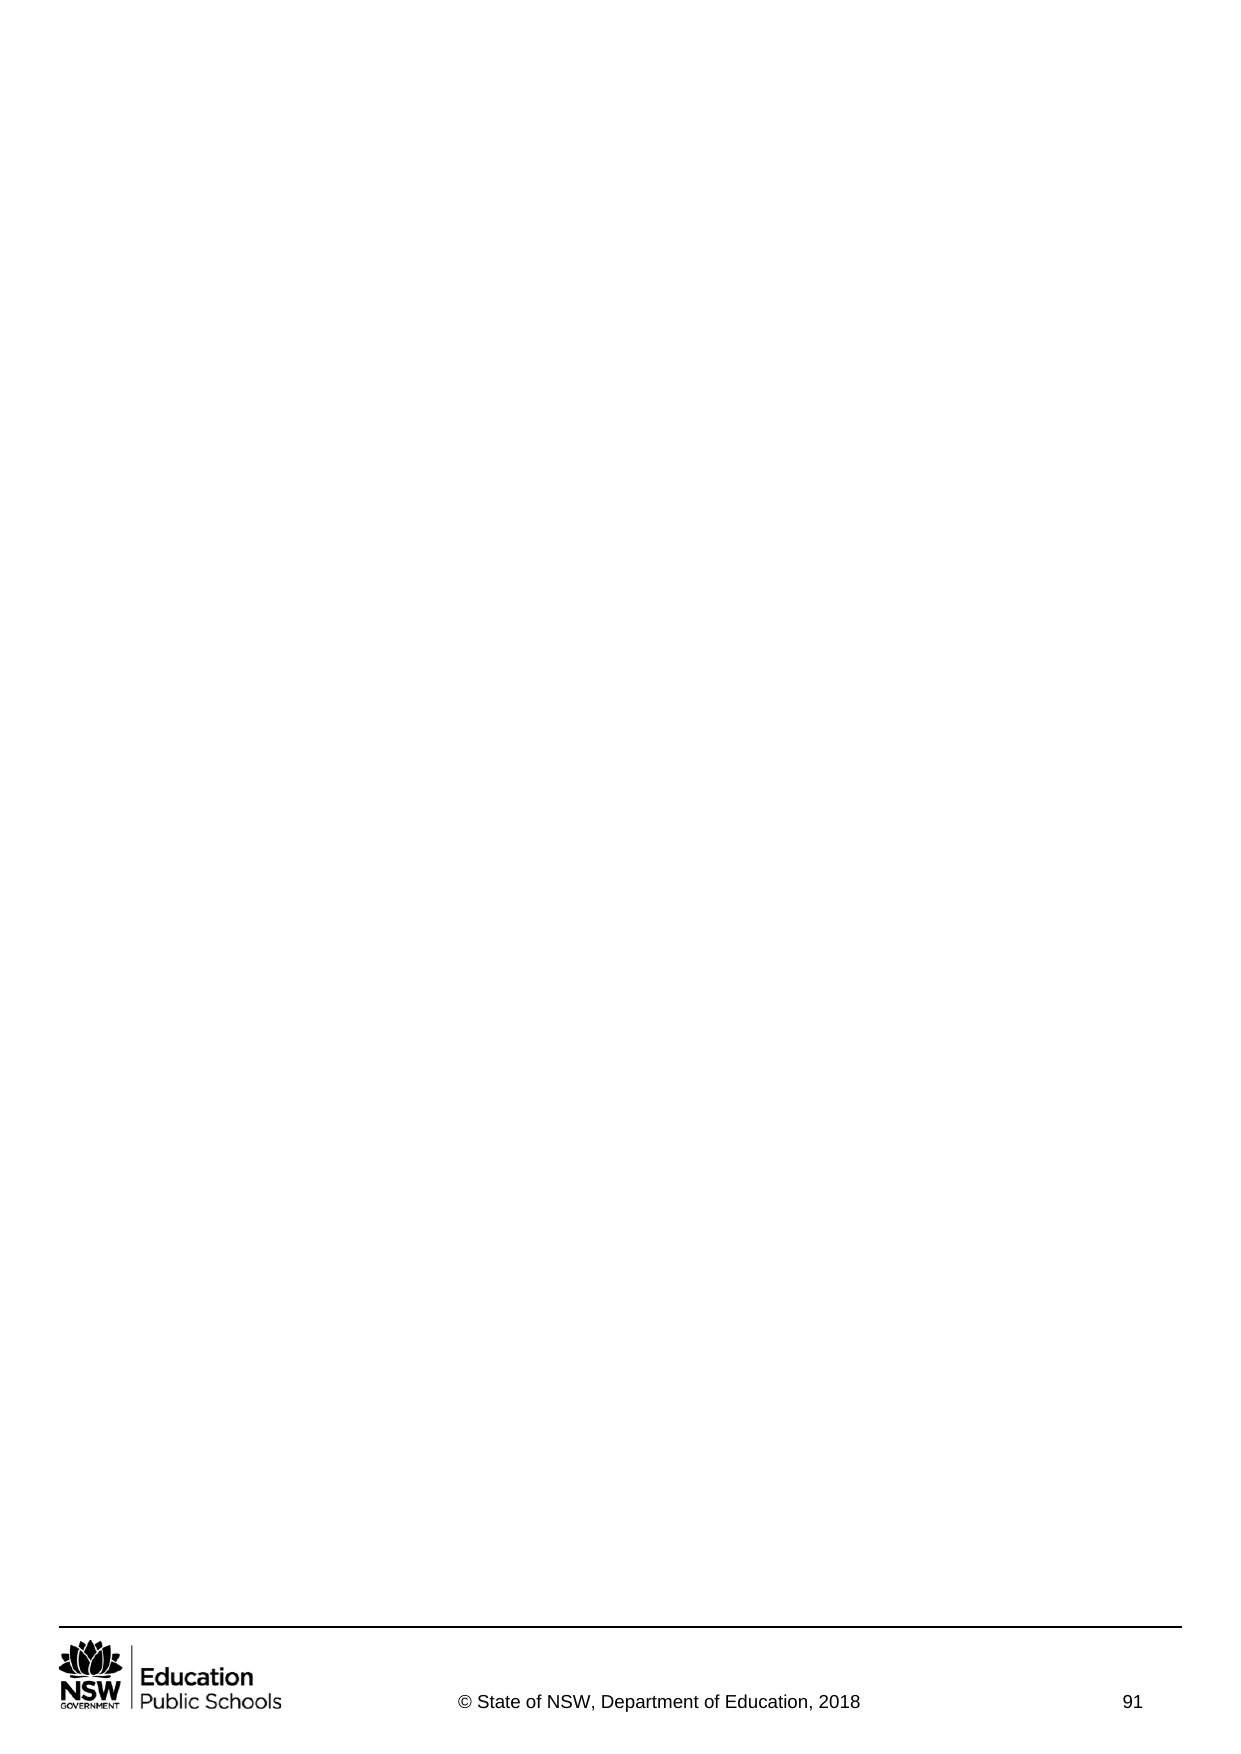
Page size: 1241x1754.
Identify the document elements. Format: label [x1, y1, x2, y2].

picture [58, 1640, 282, 1709]
